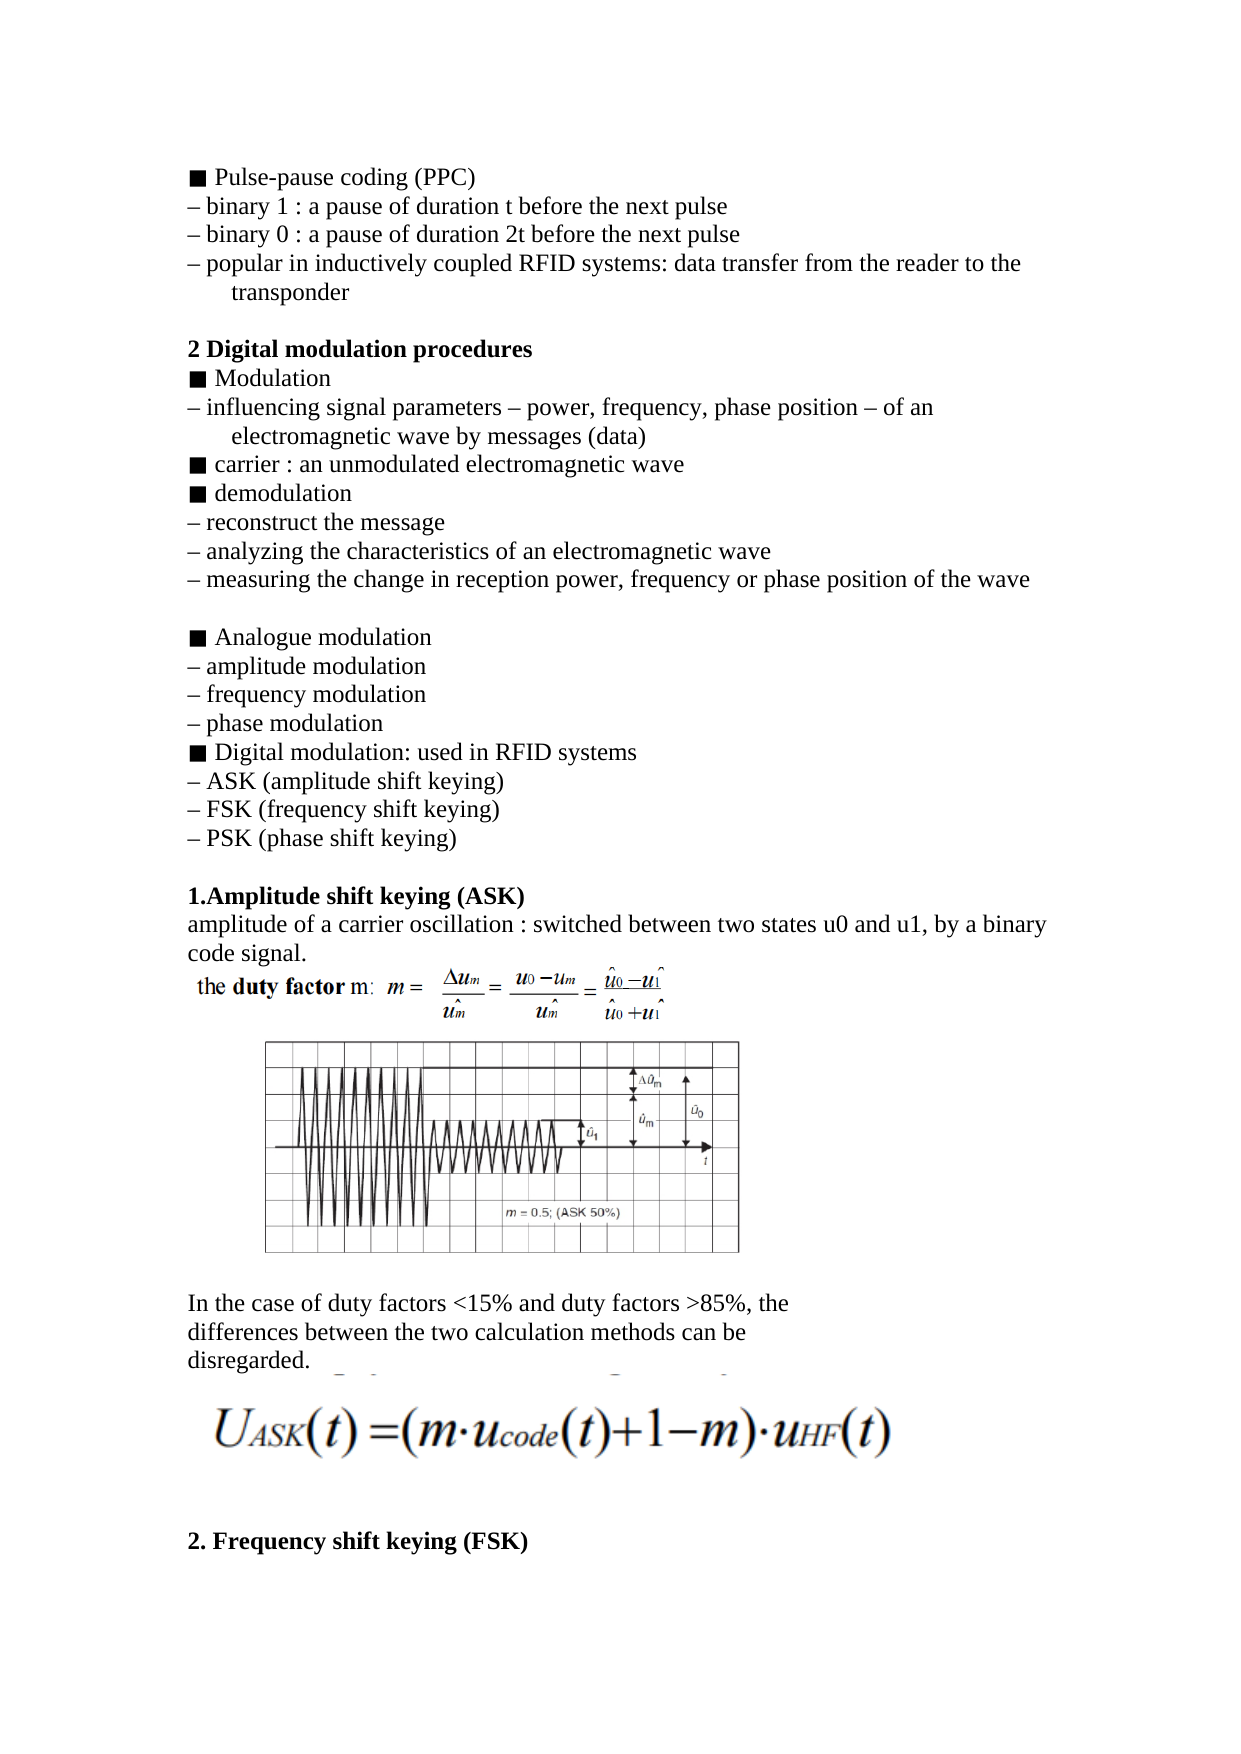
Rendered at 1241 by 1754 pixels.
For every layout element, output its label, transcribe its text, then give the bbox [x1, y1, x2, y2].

text 2. Frequency shift keying (FSK) [187, 1526, 1053, 1555]
text – PSK (phase shift keying) [187, 823, 1053, 852]
text – ASK (amplitude shift keying) [187, 766, 1053, 794]
text – amplitude modulation [187, 651, 1053, 679]
text disregarded. [187, 1346, 1053, 1374]
text amplitude of a carrier oscillation : switched between two states u0 and u1, by a binary code signal. [187, 909, 1053, 967]
text 2 Digital modulation procedures [187, 334, 1053, 363]
text In the case of duty factors <15% and duty factors >85%, the [187, 1288, 1053, 1317]
text ◼ Modulation [187, 363, 1053, 392]
text – binary 1 : a pause of duration t before the next pulse [187, 191, 1053, 219]
text ◼ Pulse-pause coding (PPC) [187, 162, 1053, 191]
text – reconstruct the message [187, 507, 1053, 536]
text – popular in inductively coupled RFID systems: data transfer from the reader to the transponder [187, 248, 1053, 306]
picture [187, 967, 763, 1260]
text ◼ carrier : an unmodulated electromagnetic wave [187, 449, 1053, 478]
text – analyzing the characteristics of an electromagnetic wave [187, 536, 1053, 564]
text ◼ demodulation [187, 478, 1053, 507]
text – FSK (frequency shift keying) [187, 794, 1053, 823]
text – phase modulation [187, 708, 1053, 737]
text – measuring the change in reception power, frequency or phase position of the wave [187, 564, 1053, 593]
picture [187, 1374, 958, 1498]
text ◼ Digital modulation: used in RFID systems [187, 737, 1053, 766]
text 1.Amplitude shift keying (ASK) [187, 881, 1053, 909]
text – binary 0 : a pause of duration 2t before the next pulse [187, 219, 1053, 248]
text differences between the two calculation methods can be [187, 1317, 1053, 1346]
text – influencing signal parameters – power, frequency, phase position – of an electromagnetic wave by messages (data) [187, 392, 1053, 449]
text – frequency modulation [187, 679, 1053, 708]
text ◼ Analogue modulation [187, 622, 1053, 651]
